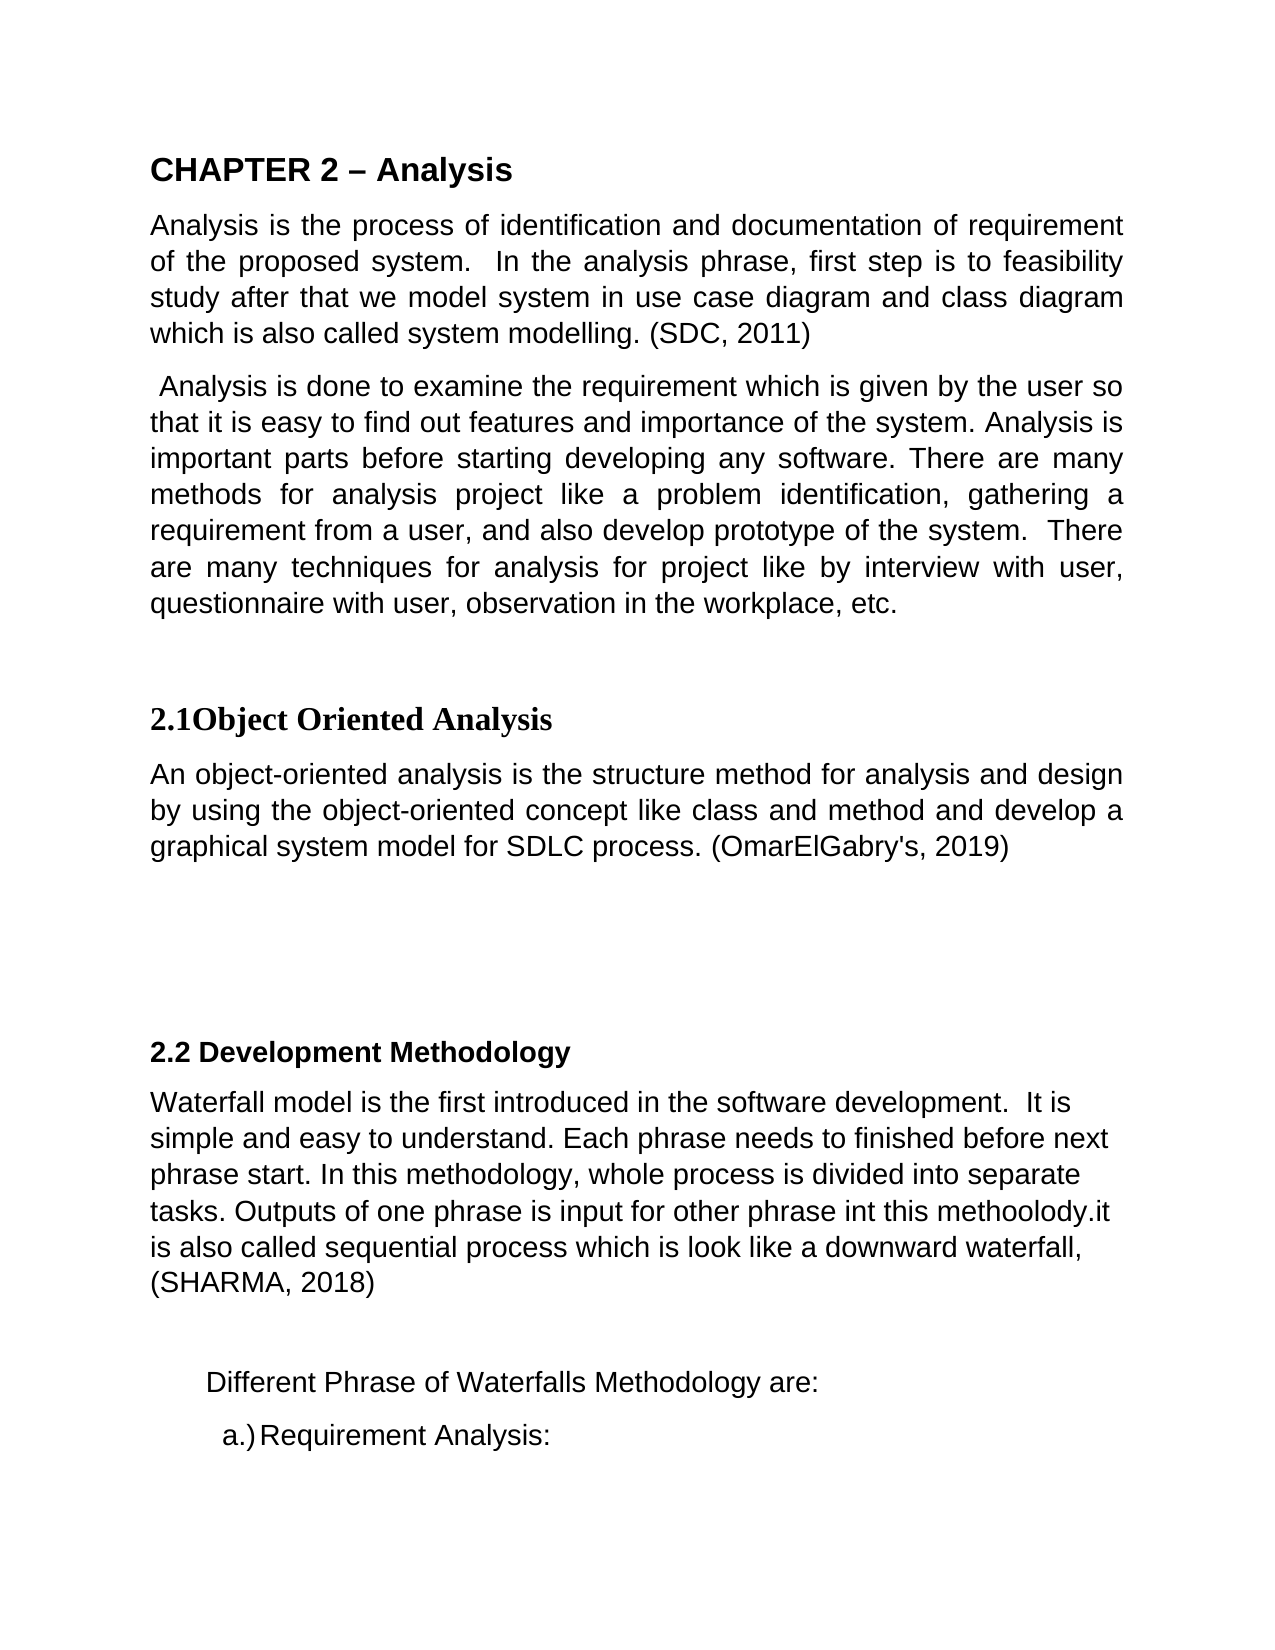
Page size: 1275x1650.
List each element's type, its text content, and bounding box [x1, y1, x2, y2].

text Analysis is the process of identification and documentation of requirement of the proposed system. In the analysis phrase, first step is to feasibility study after that we model system in use case diagram and class diagram which is also called system modelling. [150, 208, 1125, 349]
text Analysis is done to examine the requirement which is given by the user so that it is easy to find out features and importance of the system. Analysis is important parts before starting developing any software. There are many methods for analysis project like a problem identification, gathering a requirement from a user, and also develop prototype of the system. There are many techniques for analysis for project like by interview with user, questionnaire with user, observation in the workplace, etc. [150, 369, 1125, 619]
list Requirement Analysis: [222, 1418, 1125, 1452]
subtitle 2.1Object Oriented Analysis [150, 700, 1125, 738]
subtitle 2.2 Development Methodology [150, 1035, 1125, 1068]
subtitle CHAPTER 2 – Analysis [150, 150, 1125, 188]
text Waterfall model is the first introduced in the software development. It is simple and easy to understand. Each phrase needs to finished before next phrase start. In this methodology, whole process is divided into separate tasks. Outputs of one phrase is input for other phrase int this methoolody.it is also called sequential process which is look like a downward waterfall, [150, 1085, 1125, 1299]
text Different Phrase of Waterfalls Methodology are: [150, 1365, 1125, 1399]
text An object-oriented analysis is the structure method for analysis and design by using the object-oriented concept like class and method and develop a graphical system model for SDLC process. [150, 757, 1125, 863]
